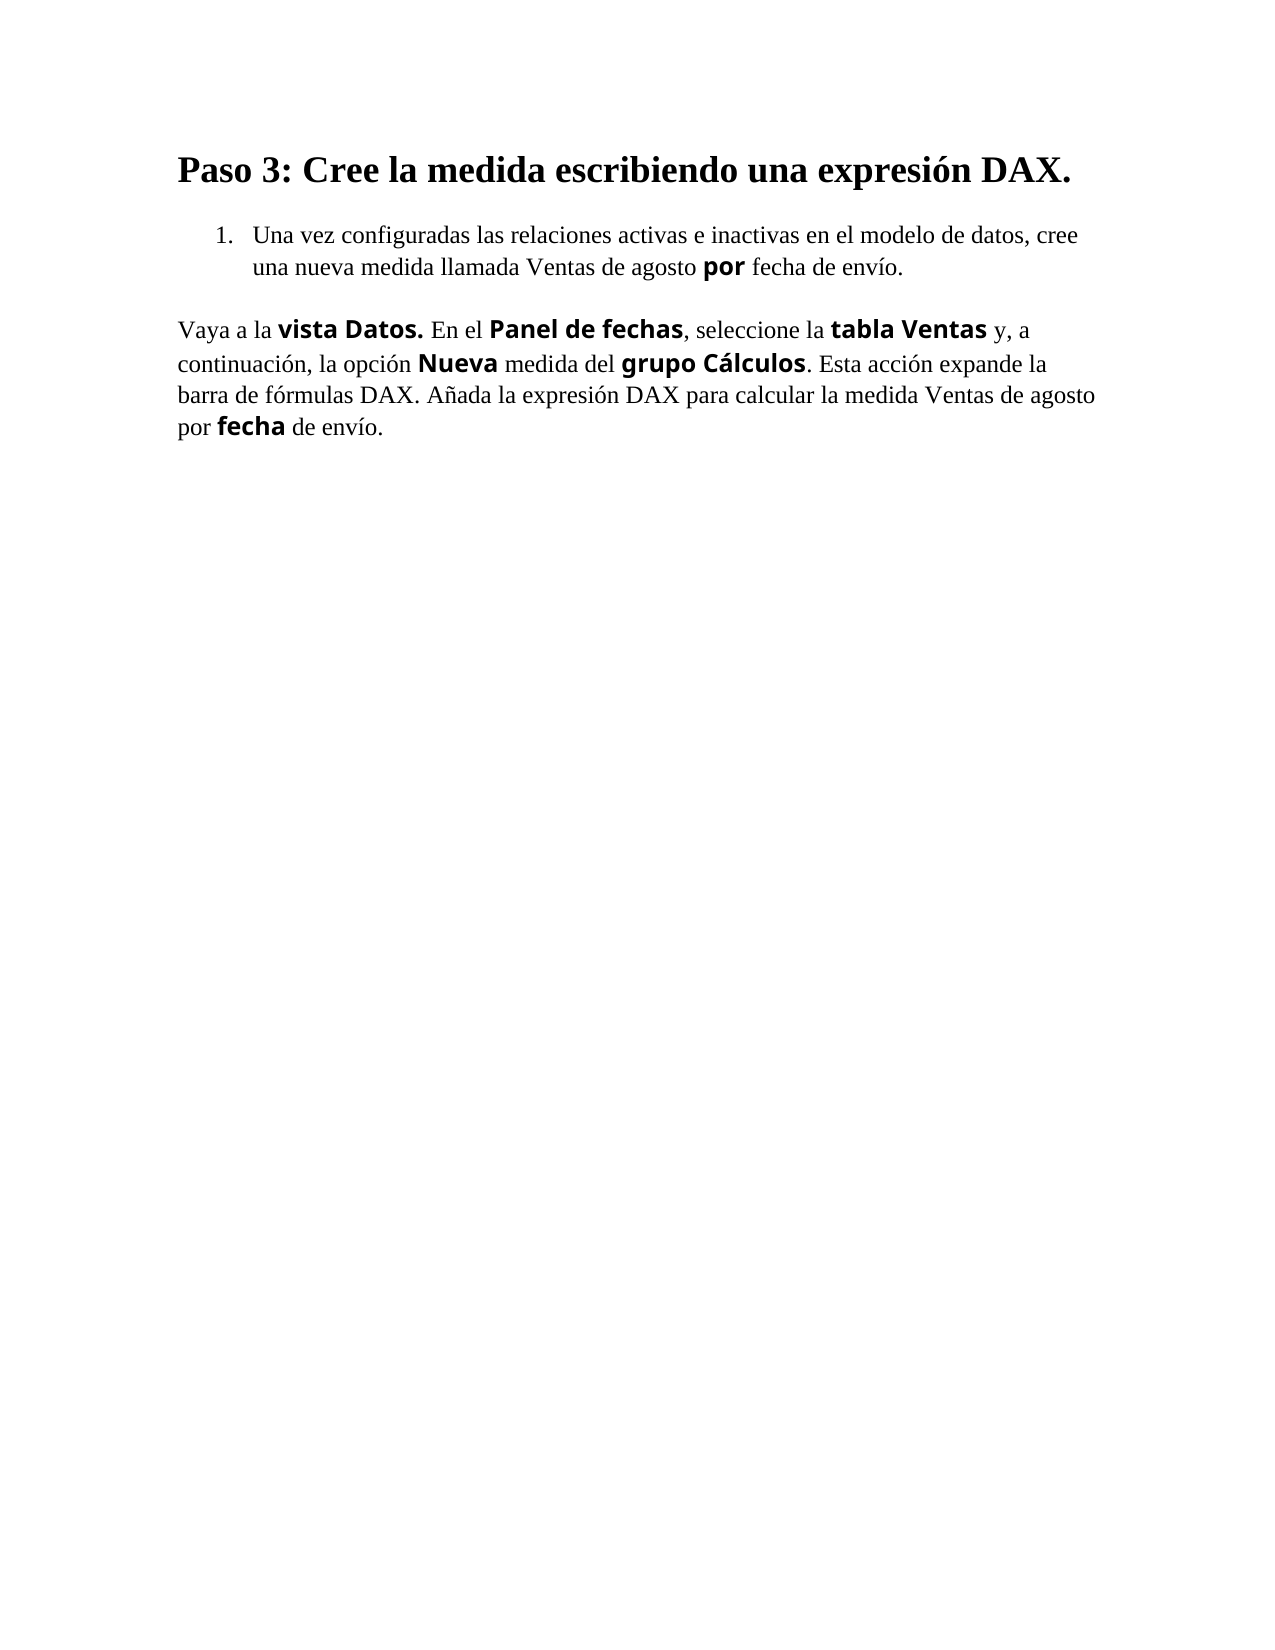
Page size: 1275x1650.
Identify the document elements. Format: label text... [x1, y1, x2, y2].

text Paso 3: Cree la medida escribiendo una expresión DAX. [177, 148, 1098, 191]
text Vaya a la vista Datos. En el Panel de fechas, seleccione la tabla Ventas y, a continuación, la opción Nueva medida del grupo Cálculos. Esta acción expande la barra de fórmulas DAX. Añada la expresión DAX para calcular la medida Ventas de agosto por fecha de envío. [177, 312, 1098, 443]
list Una vez configuradas las relaciones activas e inactivas en el modelo de datos, cree una nueva medida llamada Ventas de agosto por fecha de envío. [215, 220, 1098, 283]
